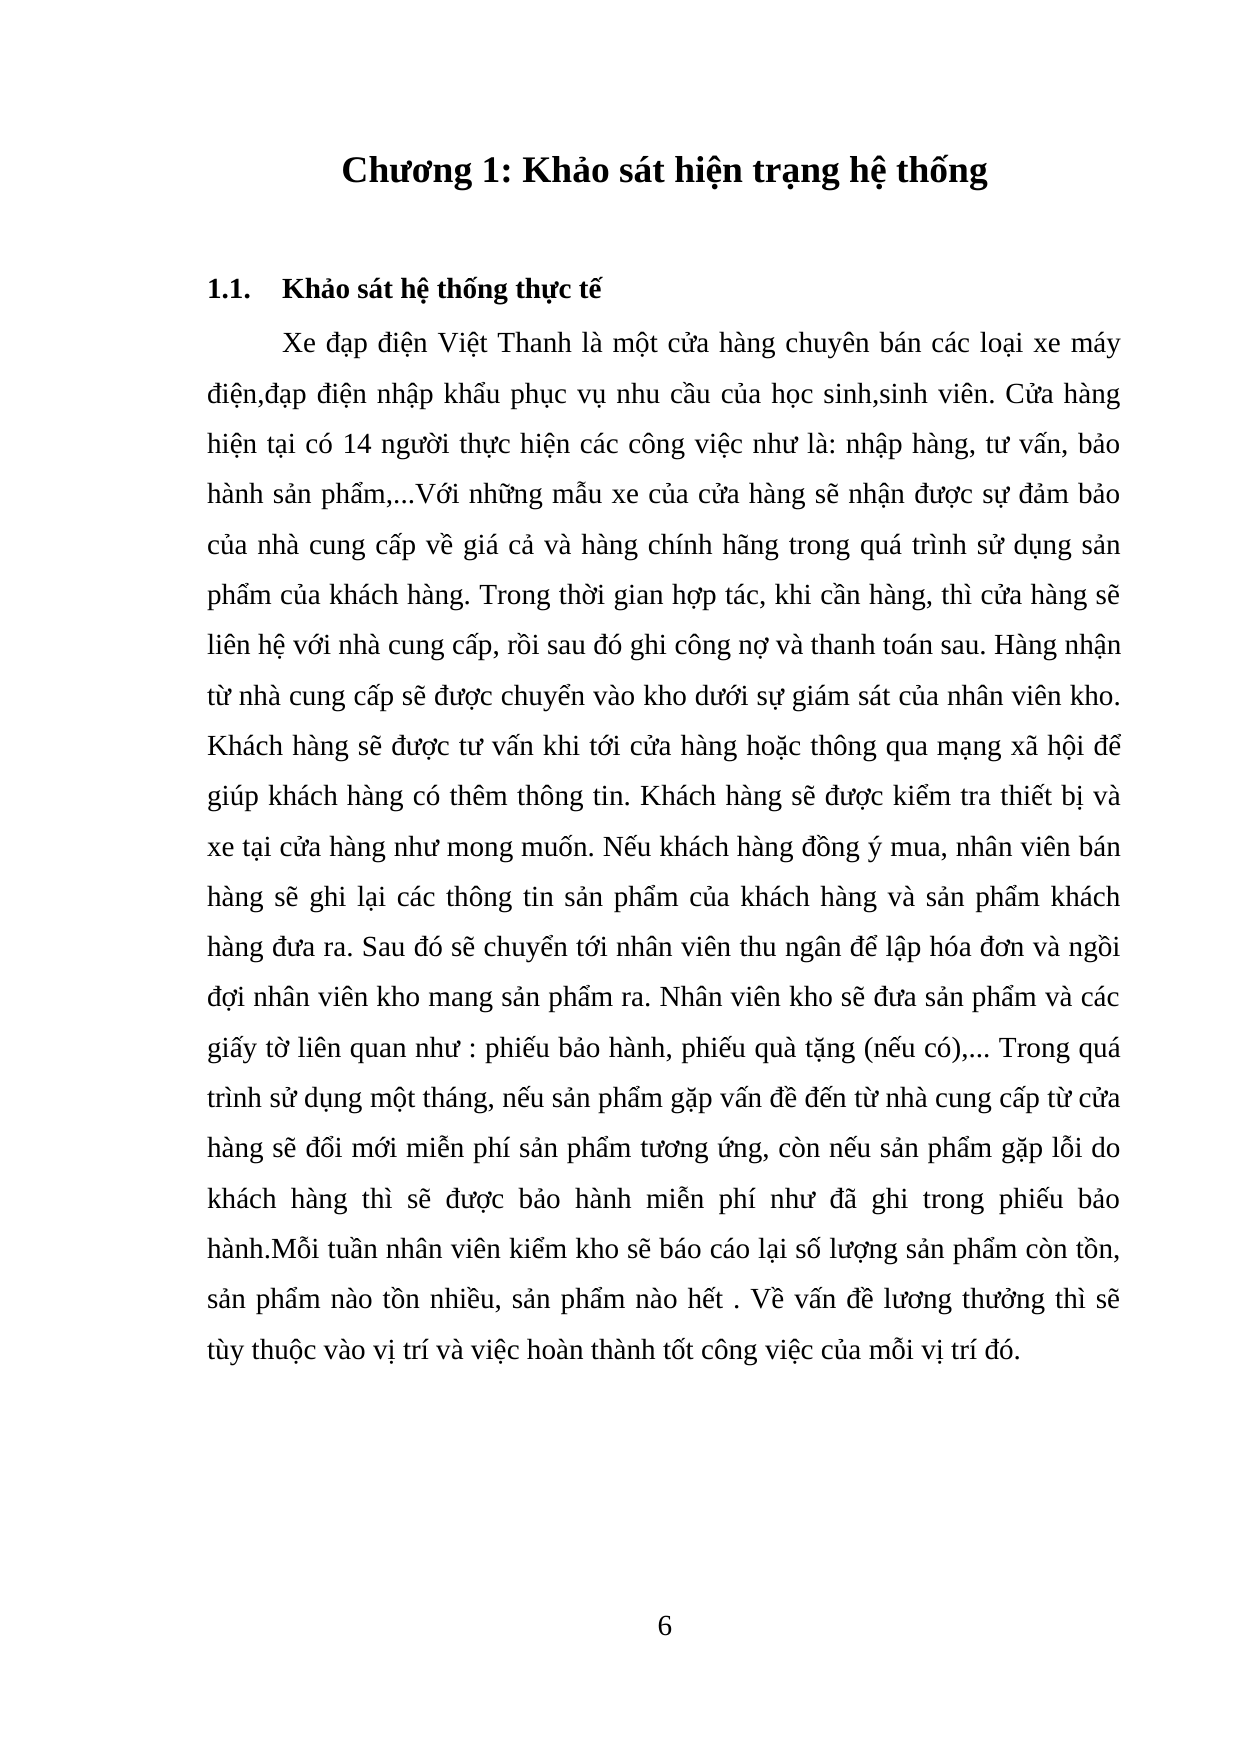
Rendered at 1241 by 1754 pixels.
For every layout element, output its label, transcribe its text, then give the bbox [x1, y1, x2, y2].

subtitle Chương 1: Khảo sát hiện trạng hệ thống [207, 148, 1122, 191]
text Xe đạp điện Việt Thanh là một cửa hàng chuyên bán các loại xe máy điện,đạp điện nhập khẩu phục vụ nhu cầu của học sinh,sinh viên. Cửa hàng hiện tại có 14 người thực hiện các công việc như là: nhập hàng, tư vấn, bảo hành sản phẩm,...Với những mẫu xe của cửa hàng sẽ nhận được sự đảm bảo của nhà cung cấp về giá cả và hàng chính hãng trong quá trình sử dụng sản phẩm của khách hàng. Trong thời gian hợp tác, khi cần hàng, thì cửa hàng sẽ liên hệ với nhà cung cấp, rồi sau đó ghi công nợ và thanh toán sau. Hàng nhận từ nhà cung cấp sẽ được chuyển vào kho dưới sự giám sát của nhân viên kho. Khách hàng sẽ được tư vấn khi tới cửa hàng hoặc thông qua mạng xã hội để giúp khách hàng có thêm thông tin. Khách hàng sẽ được kiểm tra thiết bị và xe tại cửa hàng như mong muốn. Nếu khách hàng đồng ý mua, nhân viên bán hàng sẽ ghi lại các thông tin sản phẩm của khách hàng và sản phẩm khách hàng đưa ra. Sau đó sẽ chuyển tới nhân viên thu ngân để lập hóa đơn và ngồi đợi nhân viên kho mang sản phẩm ra. Nhân viên kho sẽ đưa sản phẩm và các giấy tờ liên quan như : phiếu bảo hành, phiếu quà tặng (nếu có),... Trong quá trình sử dụng một tháng, nếu sản phẩm gặp vấn đề đến từ nhà cung cấp từ cửa hàng sẽ đổi mới miễn phí sản phẩm tương ứng, còn nếu sản phẩm gặp lỗi do khách hàng thì sẽ được bảo hành miễn phí như đã ghi trong phiếu bảo hành.Mỗi tuần nhân viên kiểm kho sẽ báo cáo lại số lượng sản phẩm còn tồn, sản phẩm nào tồn nhiều, sản phẩm nào hết . Về vấn đề lương thưởng thì sẽ tùy thuộc vào vị trí và việc hoàn thành tốt công việc của mỗi vị trí đó. [207, 326, 1122, 1365]
subtitle Khảo sát hệ thống thực tế [207, 271, 1122, 304]
